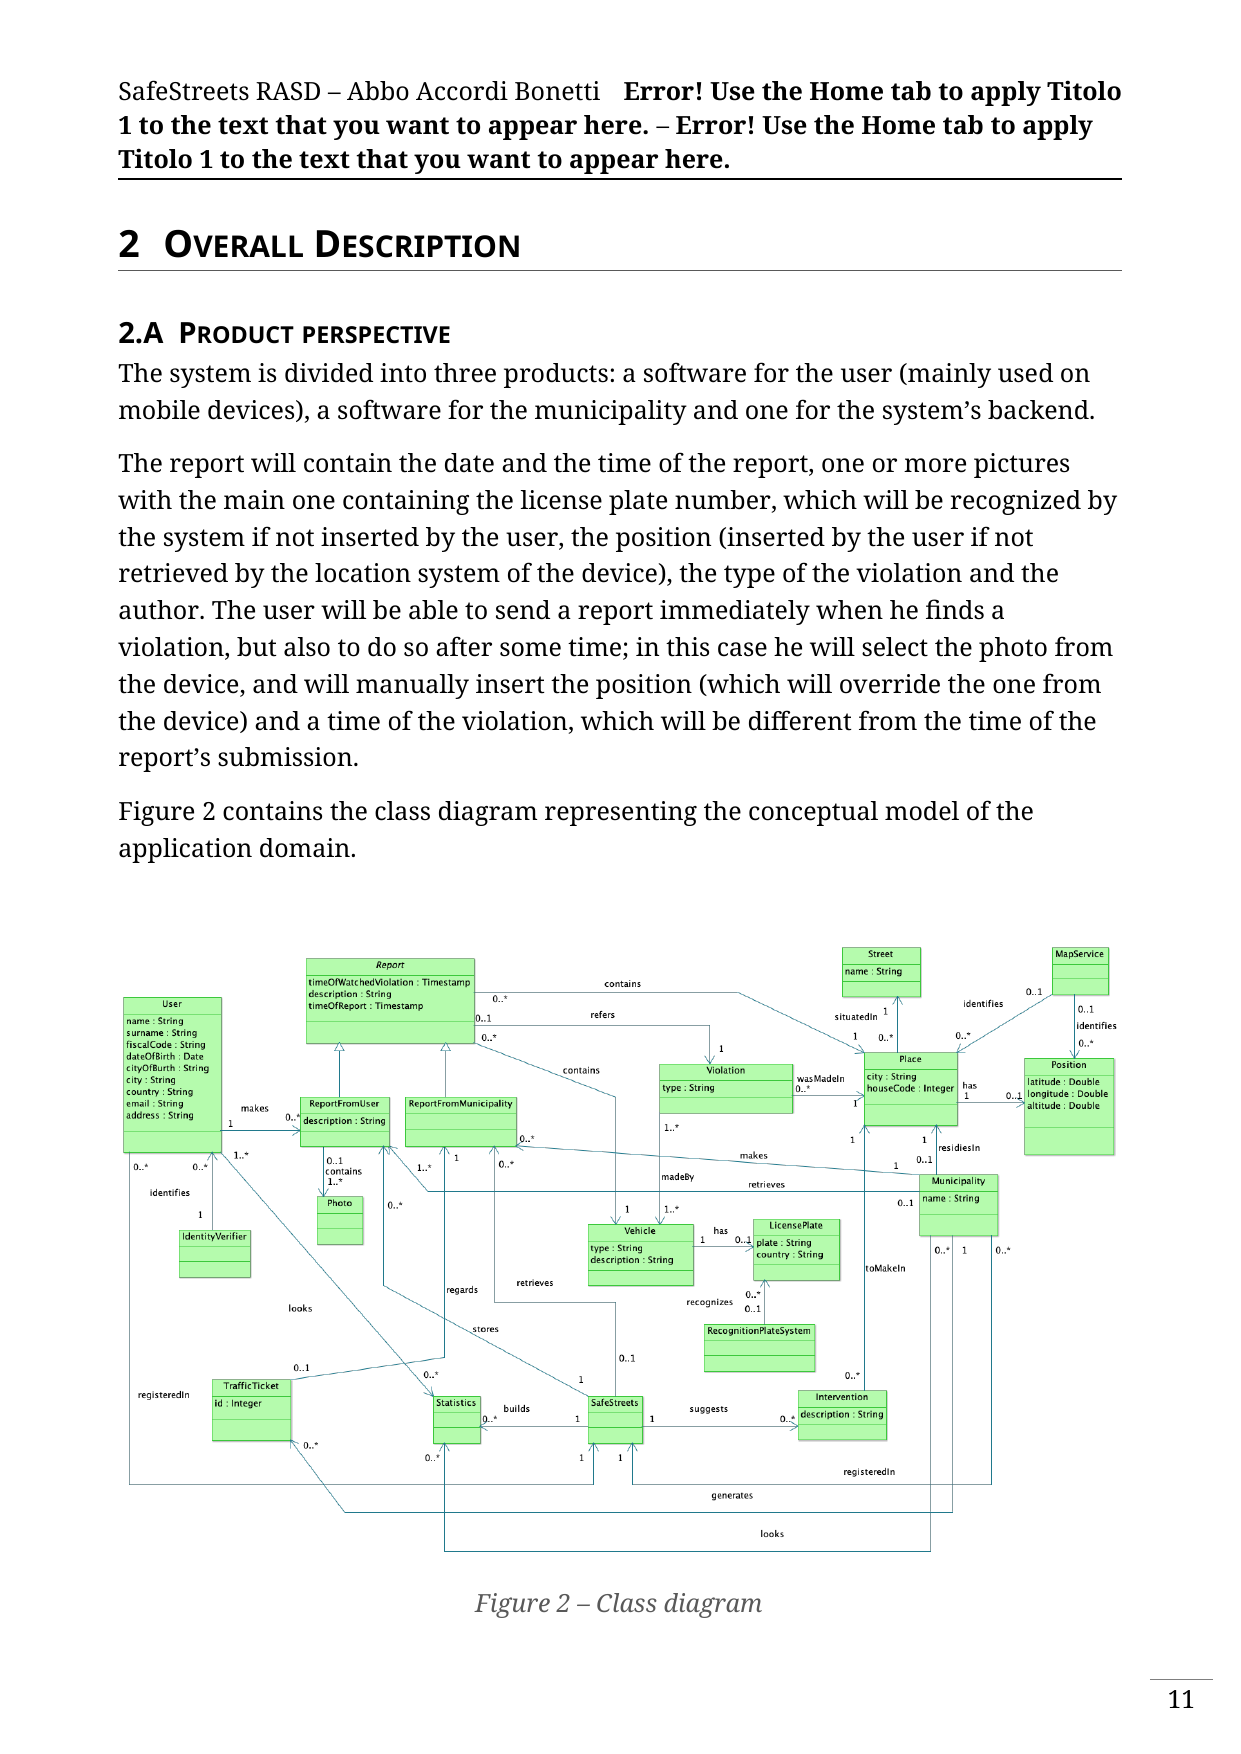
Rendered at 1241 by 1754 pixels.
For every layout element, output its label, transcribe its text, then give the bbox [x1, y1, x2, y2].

text The system is divided into three products: a software for the user (mainly used on mobile devices), a software for the municipality and one for the system’s backend. [118, 356, 1122, 426]
text The report will contain the date and the time of the report, one or more pictures with the main one containing the license plate number, which will be recognized by the system if not inserted by the user, the position (inserted by the user if not retrieved by the location system of the device), the type of the violation and the author. The user will be able to send a report immediately when he finds a violation, but also to do so after some time; in this case he will select the photo from the device, and will manually insert the position (which will override the one from the device) and a time of the violation, which will be different from the time of the report’s submission. [118, 446, 1122, 774]
text Figure 2 – Class diagram [118, 1585, 1122, 1619]
picture [118, 937, 1122, 1566]
subtitle Product perspective [118, 313, 1122, 352]
subtitle Overall Description [118, 217, 1122, 270]
text Figure 2 contains the class diagram representing the conceptual model of the application domain. [118, 793, 1122, 864]
